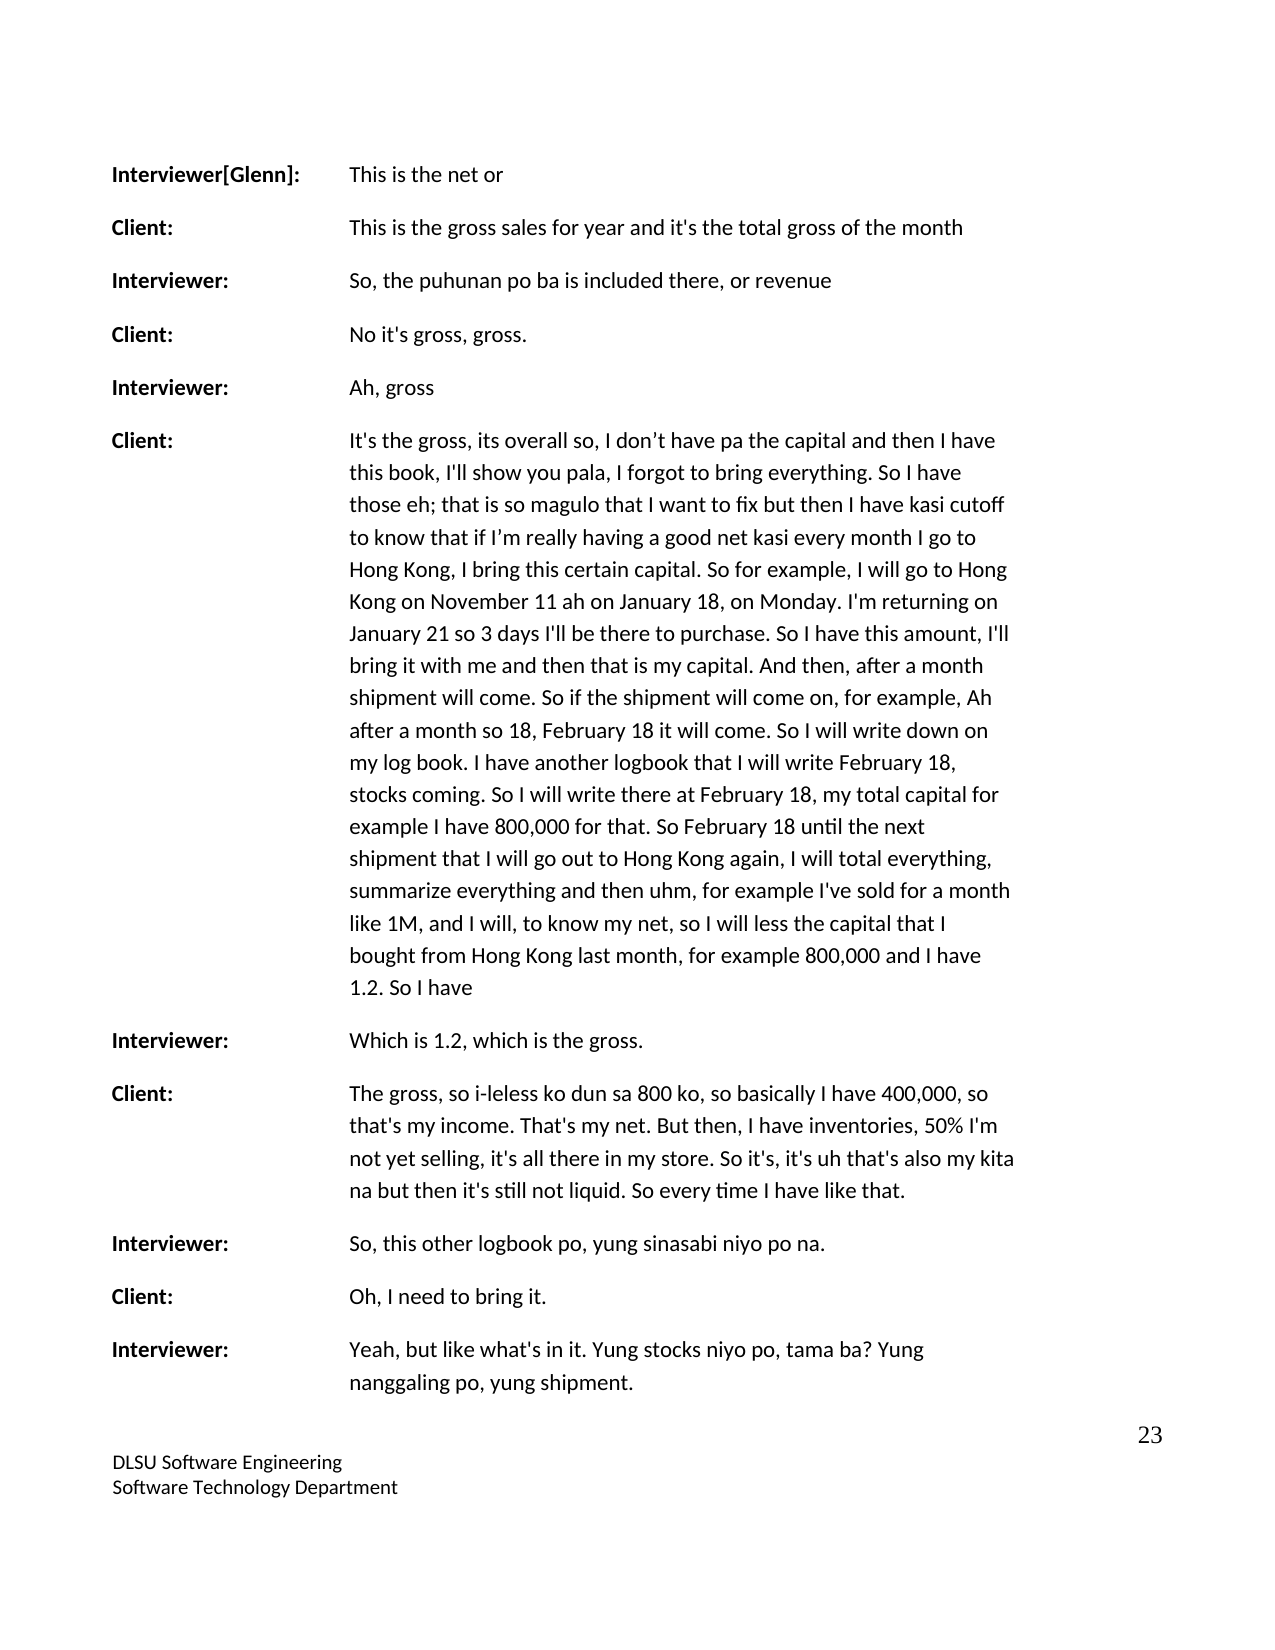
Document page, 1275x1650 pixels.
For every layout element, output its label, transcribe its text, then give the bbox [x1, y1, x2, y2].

table_cell Ah, gross [339, 363, 1028, 416]
table_cell Interviewer: [101, 256, 339, 309]
table_cell Interviewer[Glenn]: [101, 150, 339, 203]
table_cell So, the puhunan po ba is included there, or revenue [339, 256, 1028, 309]
table_cell Interviewer: [101, 1325, 339, 1410]
table_cell Interviewer: [101, 1016, 339, 1069]
table_cell Yeah, but like what's in it. Yung stocks niyo po, tama ba? Yung nanggaling po, yung shipment. [339, 1325, 1028, 1410]
table_cell The gross, so i-leless ko dun sa 800 ko, so basically I have 400,000, so that's my income. That's my net. But then, I have inventories, 50% I'm not yet selling, it's all there in my store. So it's, it's uh that's also my kita na but then it's still not liquid. So every time I have like that. [339, 1069, 1028, 1219]
table_cell Client: [101, 416, 339, 1016]
table_cell Oh, I need to bring it. [339, 1272, 1028, 1325]
table_cell No it's gross, gross. [339, 309, 1028, 362]
table_cell Client: [101, 203, 339, 256]
table_cell This is the net or [339, 150, 1028, 203]
table_cell It's the gross, its overall so, I don’t have pa the capital and then I have this book, I'll show you pala, I forgot to bring everything. So I have those eh; that is so magulo that I want to fix but then I have kasi cutoff to know that if I’m really having a good net kasi every month I go to Hong Kong, I bring this certain capital. So for example, I will go to Hong Kong on November 11 ah on January 18, on Monday. I'm returning on January 21 so 3 days I'll be there to purchase. So I have this amount, I'll bring it with me and then that is my capital. And then, after a month shipment will come. So if the shipment will come on, for example, Ah after a month so 18, February 18 it will come. So I will write down on my log book. I have another logbook that I will write February 18, stocks coming. So I will write there at February 18, my total capital for example I have 800,000 for that. So February 18 until the next shipment that I will go out to Hong Kong again, I will total everything, summarize everything and then uhm, for example I've sold for a month like 1M, and I will, to know my net, so I will less the capital that I bought from Hong Kong last month, for example 800,000 and I have 1.2. So I have [339, 416, 1028, 1016]
table_cell So, this other logbook po, yung sinasabi niyo po na. [339, 1219, 1028, 1272]
table_cell Client: [101, 1272, 339, 1325]
table_cell Client: [101, 1069, 339, 1219]
table_cell Which is 1.2, which is the gross. [339, 1016, 1028, 1069]
table_cell Interviewer: [101, 1219, 339, 1272]
table_cell This is the gross sales for year and it's the total gross of the month [339, 203, 1028, 256]
table_cell Client: [101, 309, 339, 362]
table_cell Interviewer: [101, 363, 339, 416]
